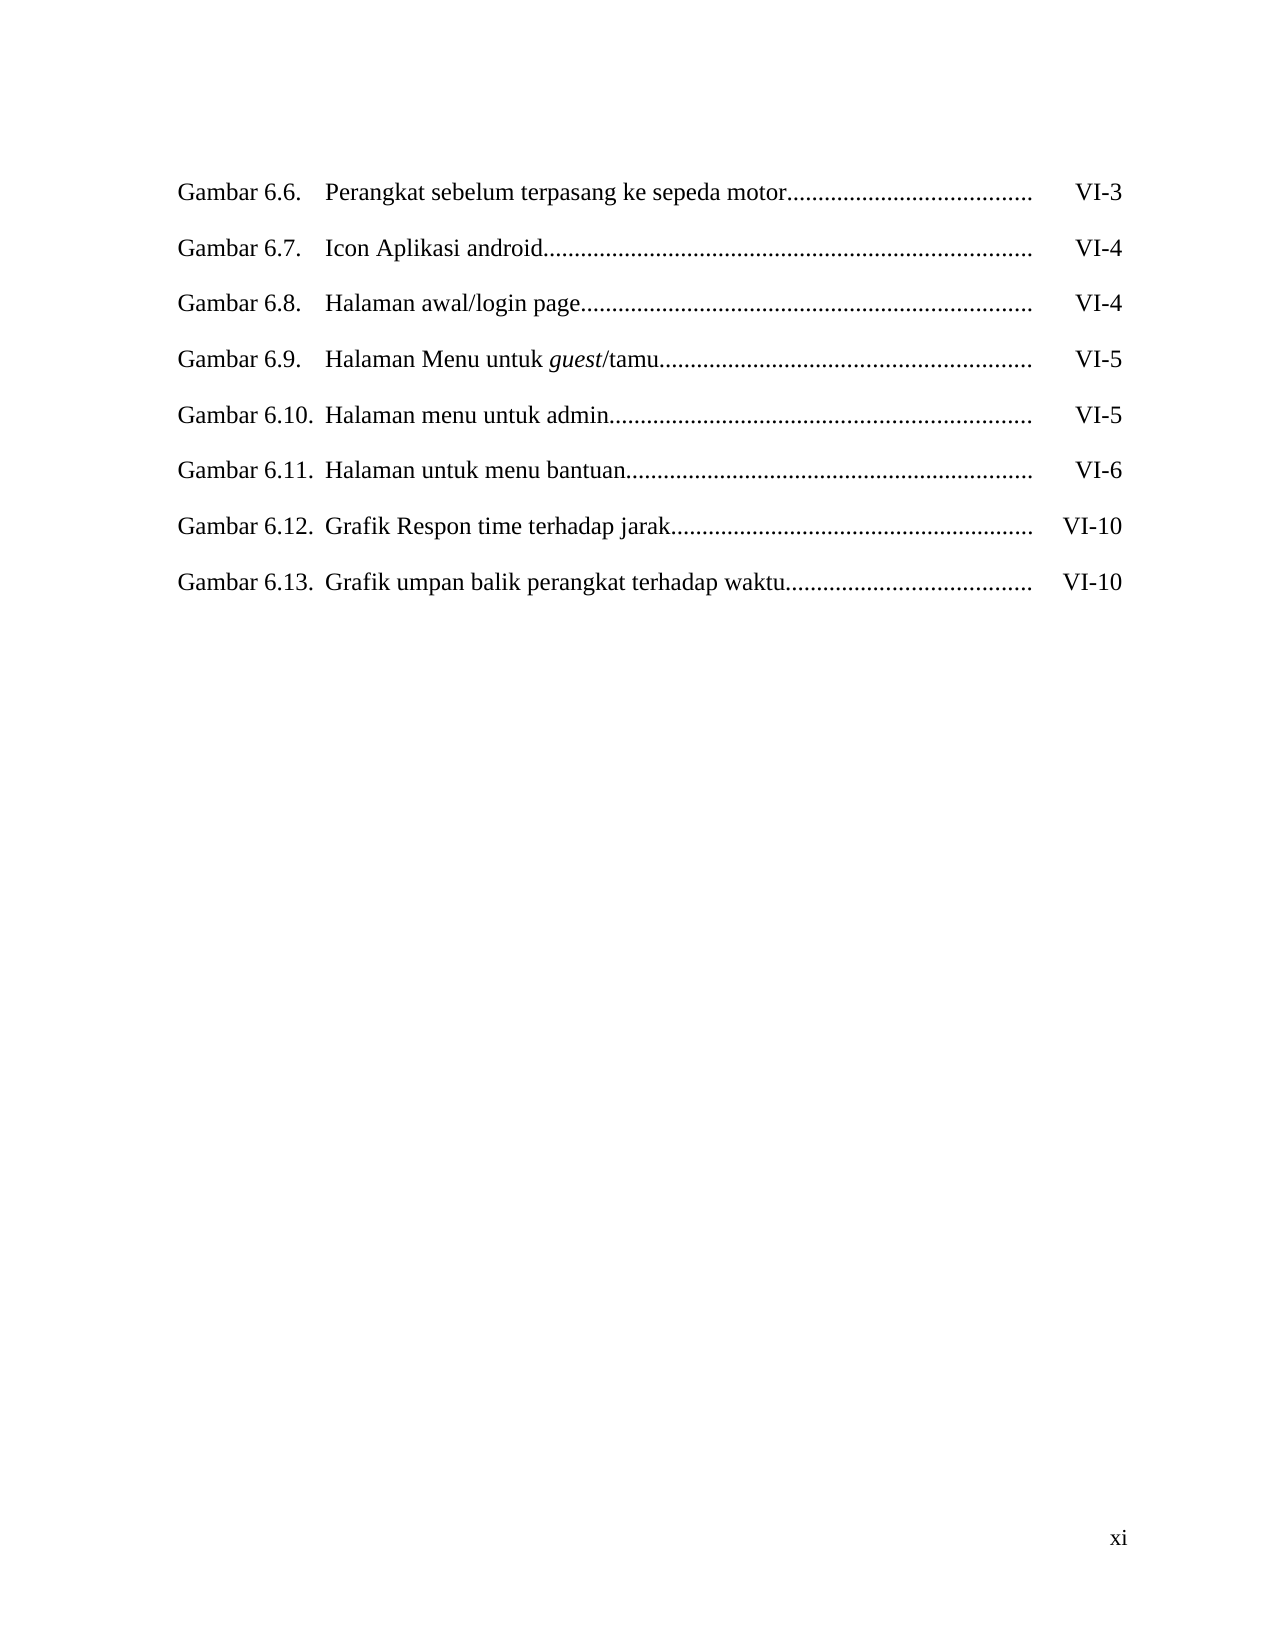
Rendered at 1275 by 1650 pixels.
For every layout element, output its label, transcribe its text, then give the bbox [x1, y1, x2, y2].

text Gambar 6.12. Grafik Respon time terhadap jarak VI-10 [177, 511, 1127, 540]
text Gambar 6.9. Halaman Menu untuk guest/tamu VI-5 [177, 344, 1127, 373]
text Gambar 6.7. Icon Aplikasi android VI-4 [177, 233, 1127, 262]
text Gambar 6.10. Halaman menu untuk admin VI-5 [177, 400, 1127, 428]
text Gambar 6.8. Halaman awal/login page VI-4 [177, 288, 1127, 317]
text Gambar 6.11. Halaman untuk menu bantuan VI-6 [177, 455, 1127, 484]
text Gambar 6.13. Grafik umpan balik perangkat terhadap waktu VI-10 [177, 567, 1127, 595]
text Gambar 6.6. Perangkat sebelum terpasang ke sepeda motor VI-3 [177, 177, 1127, 206]
